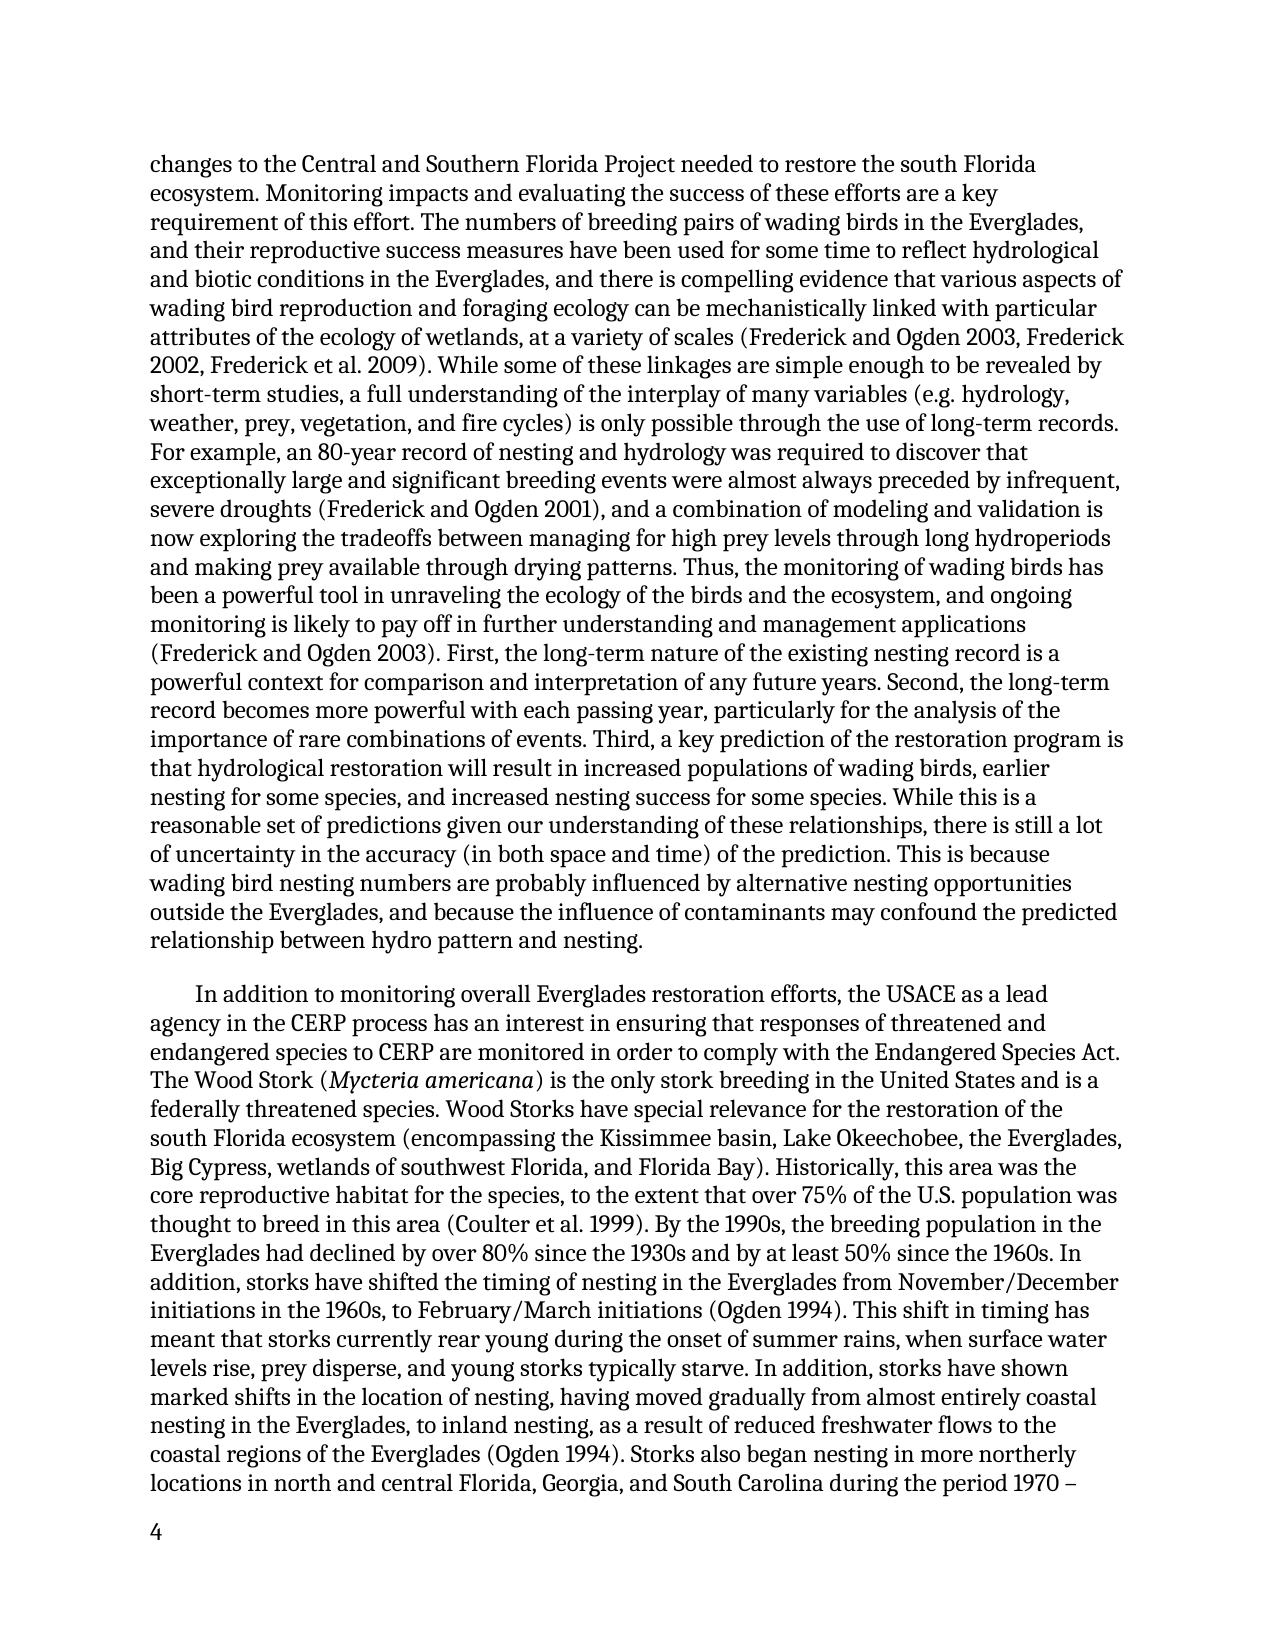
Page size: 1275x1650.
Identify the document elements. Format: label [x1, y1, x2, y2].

text [150, 980, 1125, 1497]
text [150, 150, 1125, 955]
